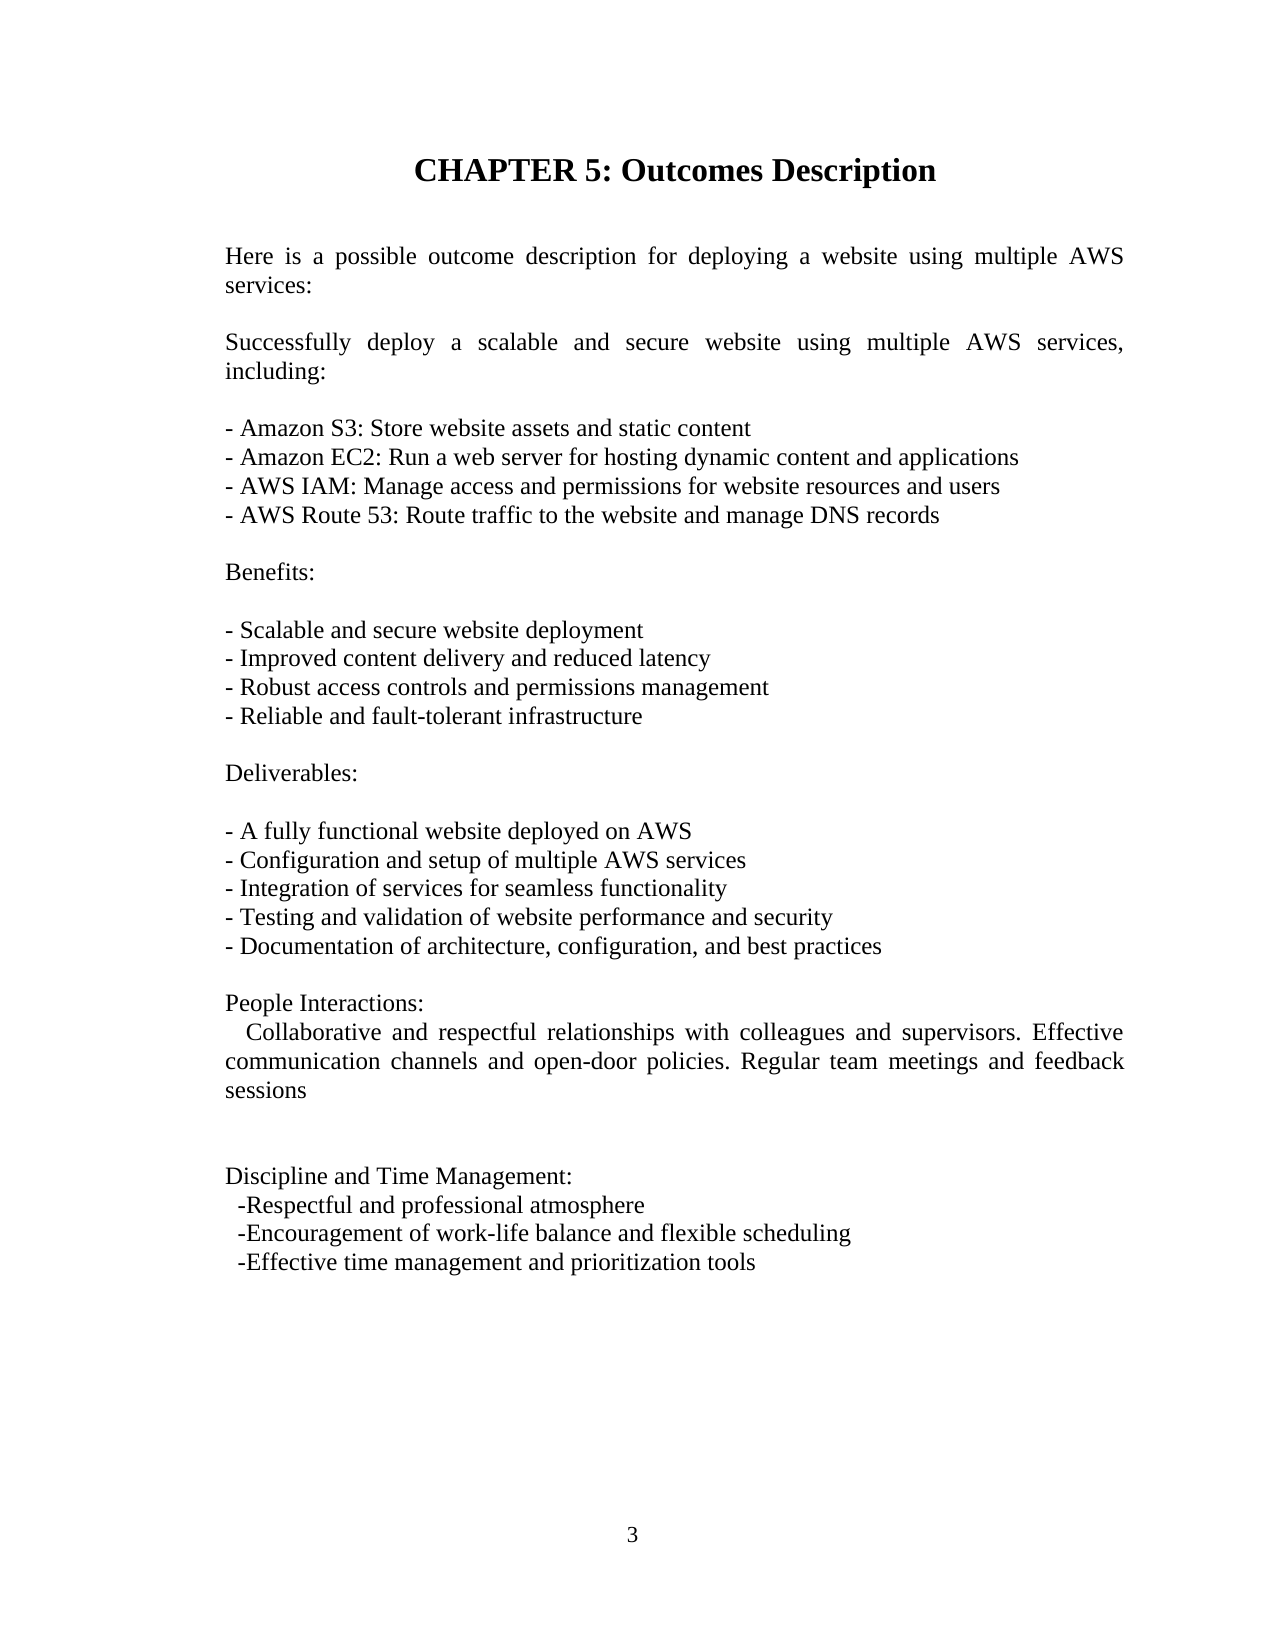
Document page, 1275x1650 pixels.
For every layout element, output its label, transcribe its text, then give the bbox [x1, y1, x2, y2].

text - Robust access controls and permissions management [225, 672, 1125, 701]
text - Configuration and setup of multiple AWS services [225, 845, 1125, 873]
text Here is a possible outcome description for deploying a website using multiple AWS services: [225, 241, 1125, 298]
text Benefits: [225, 557, 1125, 586]
text -Effective time management and prioritization tools [225, 1247, 1125, 1276]
text -Encouragement of work-life balance and flexible scheduling [225, 1218, 1125, 1247]
text -Respectful and professional atmosphere [225, 1190, 1125, 1218]
text - A fully functional website deployed on AWS [225, 816, 1125, 845]
text - Amazon S3: Store website assets and static content [225, 413, 1125, 442]
text - Reliable and fault-tolerant infrastructure [225, 701, 1125, 730]
text People Interactions: [225, 988, 1125, 1017]
text Discipline and Time Management: [225, 1161, 1125, 1190]
text - AWS Route 53: Route traffic to the website and manage DNS records [225, 500, 1125, 528]
text - Documentation of architecture, configuration, and best practices [225, 931, 1125, 960]
text Deliverables: [225, 758, 1125, 787]
text - Amazon EC2: Run a web server for hosting dynamic content and applications [225, 442, 1125, 471]
text - Integration of services for seamless functionality [225, 873, 1125, 902]
text - Testing and validation of website performance and security [225, 902, 1125, 931]
text Collaborative and respectful relationships with colleagues and supervisors. Effective communication channels and open-door policies. Regular team meetings and feedback sessions [225, 1017, 1125, 1103]
text Successfully deploy a scalable and secure website using multiple AWS services, including: [225, 327, 1125, 385]
text - Improved content delivery and reduced latency [225, 643, 1125, 672]
text - AWS IAM: Manage access and permissions for website resources and users [225, 471, 1125, 500]
text CHAPTER 5: Outcomes Description [225, 150, 1125, 188]
text - Scalable and secure website deployment [225, 615, 1125, 643]
